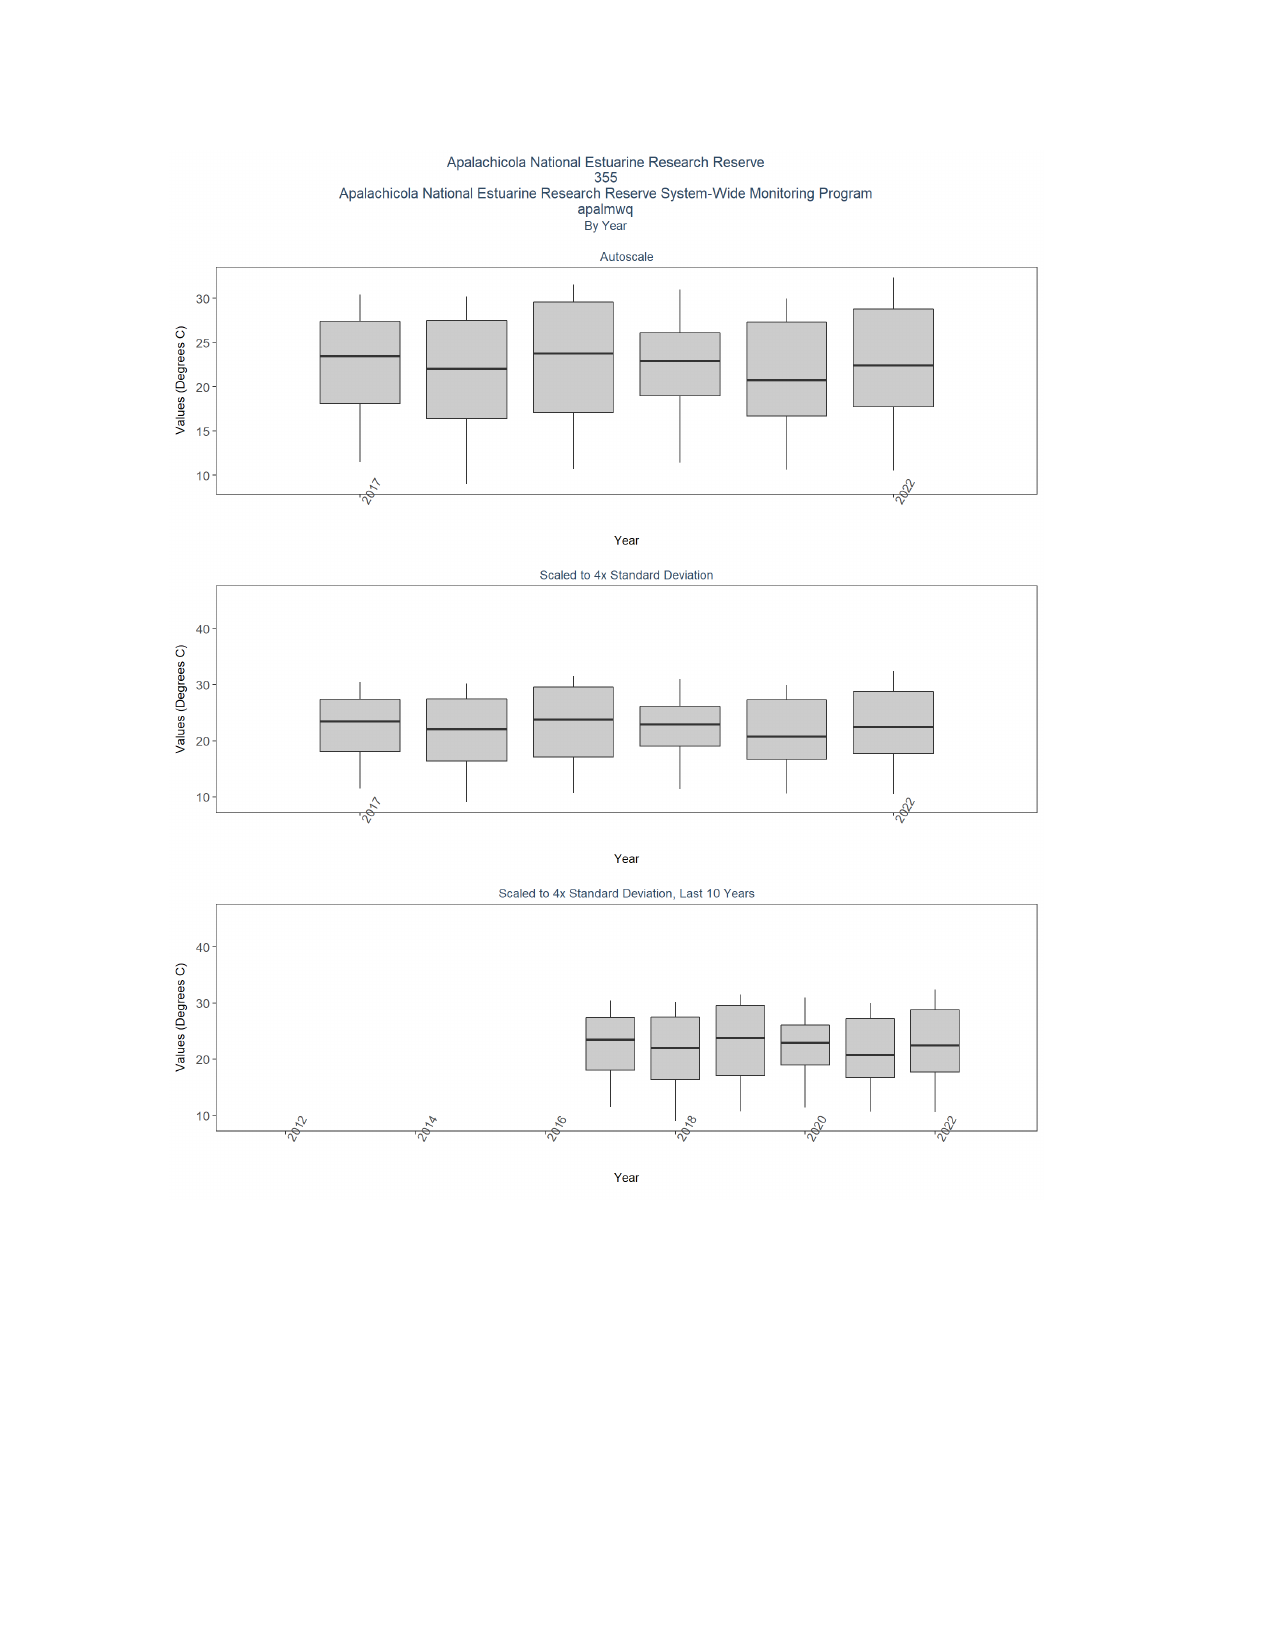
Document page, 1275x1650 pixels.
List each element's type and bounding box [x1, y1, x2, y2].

picture [168, 150, 1044, 1200]
